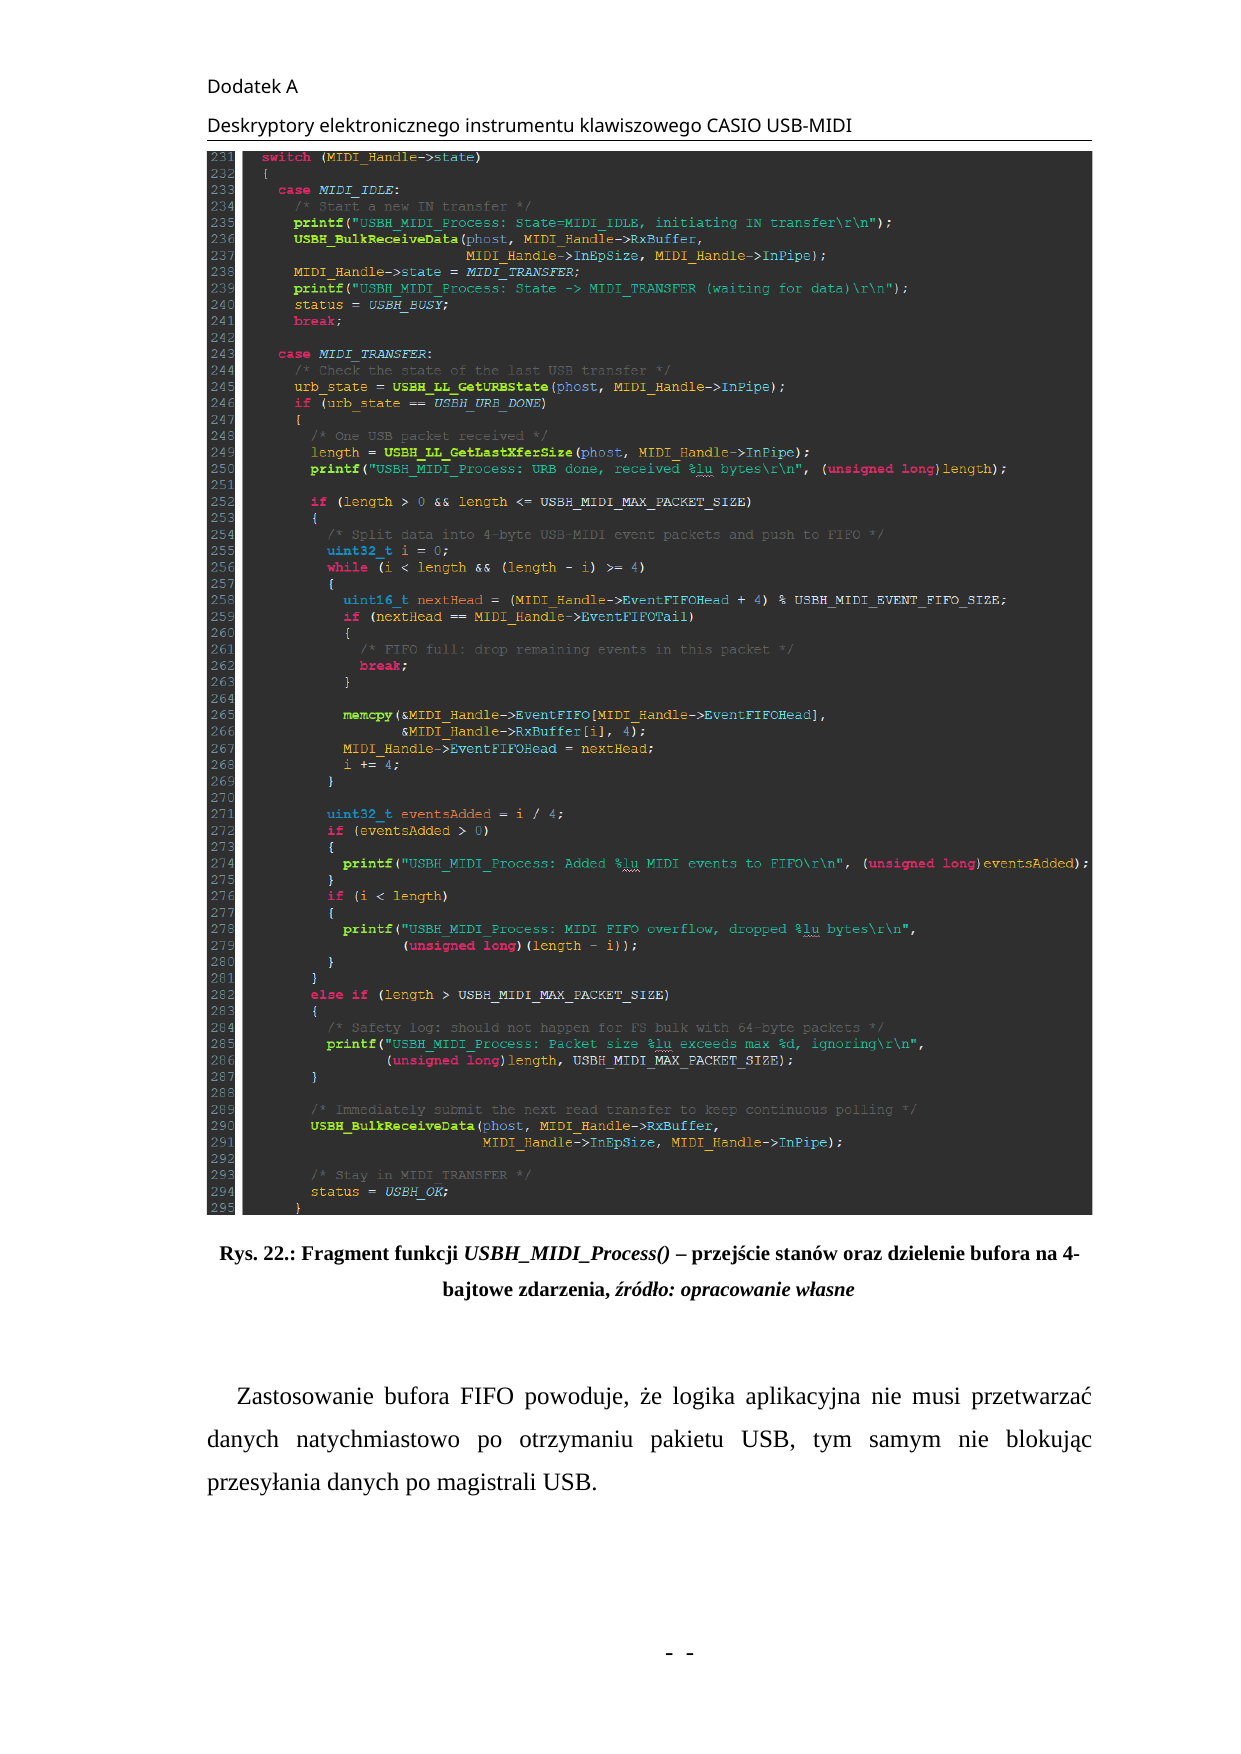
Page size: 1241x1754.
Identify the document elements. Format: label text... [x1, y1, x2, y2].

text Zastosowanie bufora FIFO powoduje, że logika aplikacyjna nie musi przetwarzać danych natychmiastowo po otrzymaniu pakietu USB, tym samym nie blokując przesyłania danych po magistrali USB. [207, 1381, 1092, 1496]
picture [206, 151, 1093, 1215]
text Rys. 22.: Fragment funkcji USBH_MIDI_Process() – przejście stanów oraz dzielenie bufora na 4-bajtowe zdarzenia, źródło: opracowanie własne [207, 1241, 1092, 1301]
